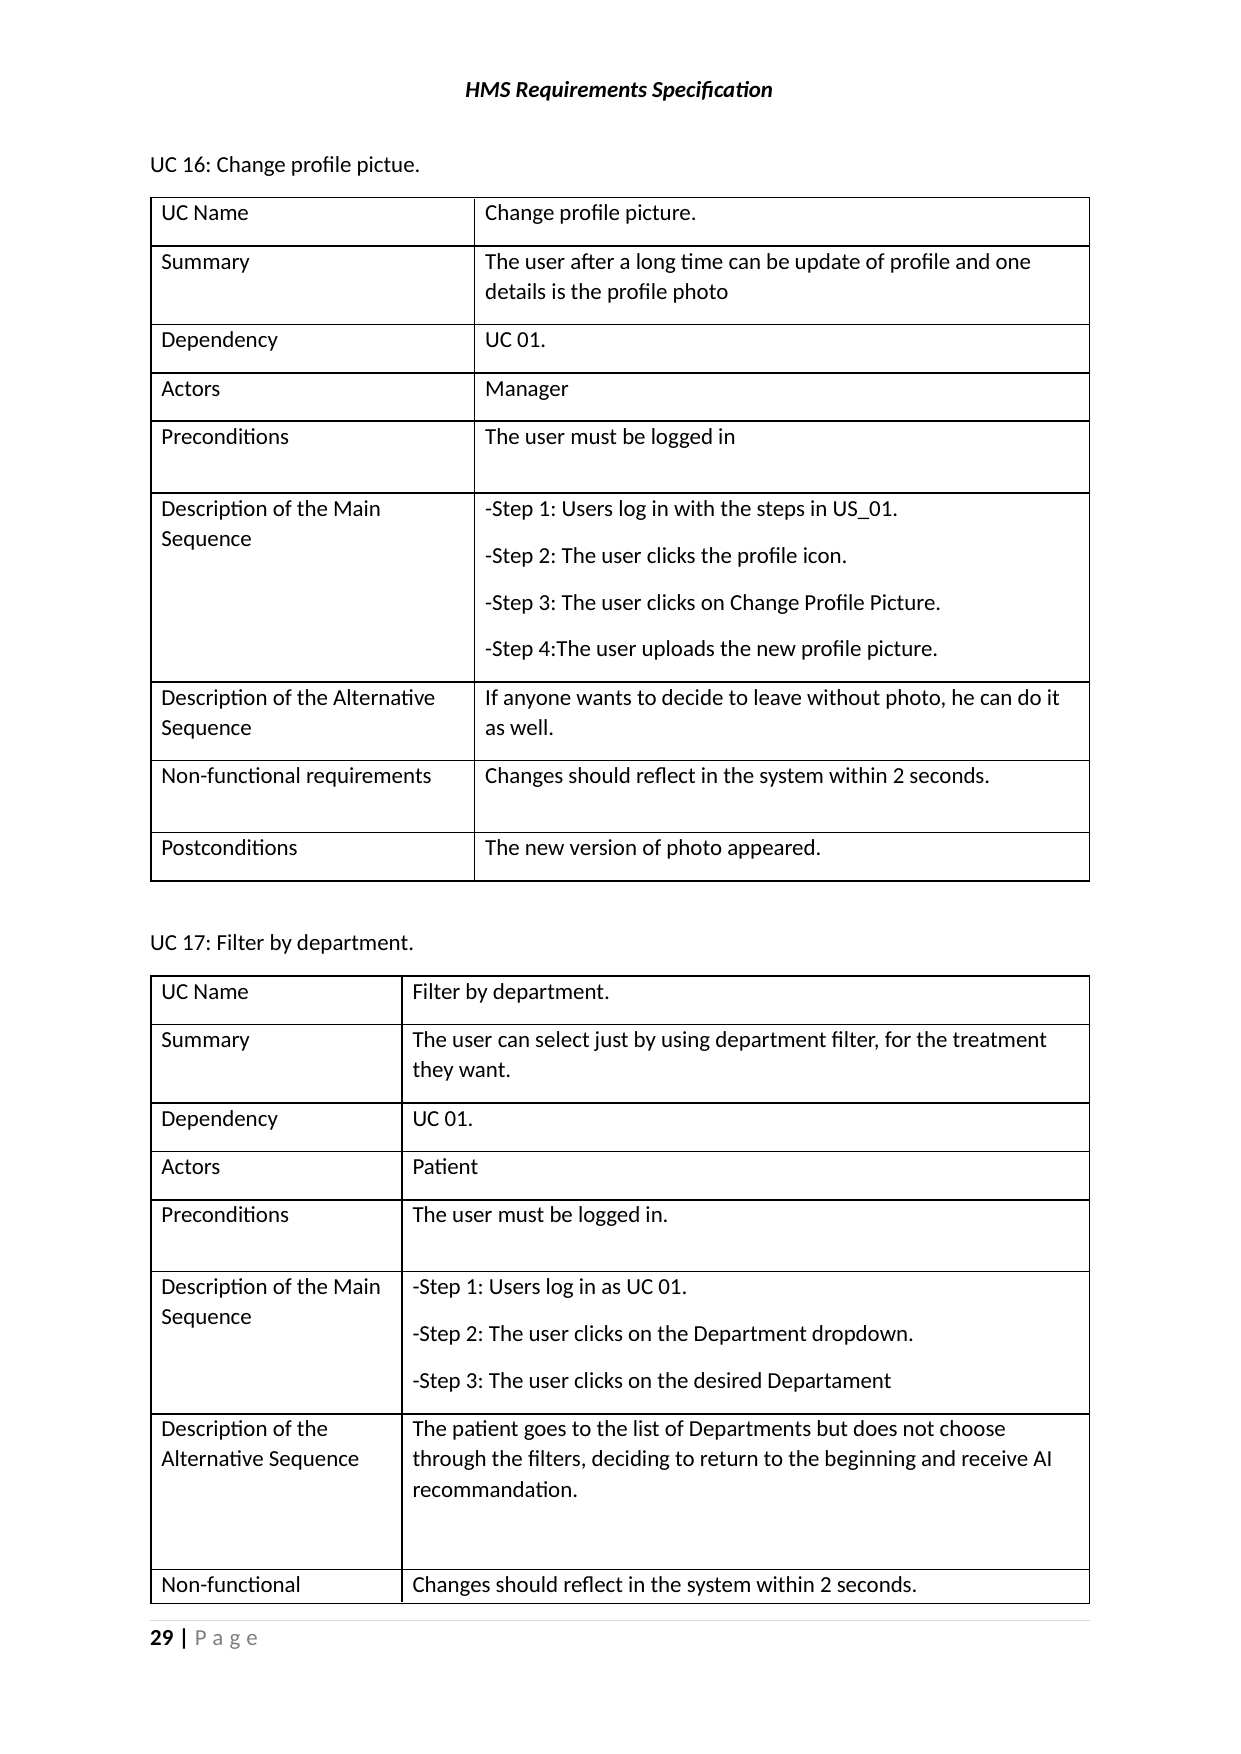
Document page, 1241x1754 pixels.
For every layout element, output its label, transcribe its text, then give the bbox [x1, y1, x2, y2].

table_header Filter by department. [403, 977, 1089, 1024]
table_cell UC 01. [475, 325, 1089, 372]
table_cell Non-functional requirements [152, 761, 474, 832]
table_cell Dependency [152, 1104, 401, 1151]
table_cell Preconditions [152, 1201, 401, 1271]
table_cell Dependency [152, 325, 474, 372]
table_cell -Step 1: Users log in as UC 01. -Step 2: The user clicks on the Department dropdown. -Step 3: The user clicks on the desired Departament [403, 1272, 1089, 1413]
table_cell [152, 1570, 401, 1602]
table_cell Postconditions [152, 833, 474, 880]
table_cell UC 01. [403, 1104, 1089, 1151]
table_cell Actors [152, 374, 474, 420]
table_cell Description of the Alternative Sequence [152, 683, 474, 760]
table_cell Description of the Alternative Sequence [152, 1415, 401, 1568]
table_cell The user must be logged in. [403, 1201, 1089, 1271]
table_cell If anyone wants to decide to leave without photo, he can do it as well. [475, 683, 1089, 760]
table_cell Summary [152, 1025, 401, 1102]
table_cell The user after a long time can be update of profile and one details is the profile photo [475, 247, 1089, 324]
table_cell -Step 1: Users log in with the steps in US_01. -Step 2: The user clicks the profile icon. -Step 3: The user clicks on Change Profile Picture. -Step 4:The user uploads the new profile picture. [475, 494, 1089, 681]
table_cell Preconditions [152, 422, 474, 492]
text UC 16: Change profile pictue. [150, 150, 1090, 178]
table_cell Description of the Main Sequence [152, 494, 474, 681]
table_cell The new version of photo appeared. [475, 833, 1089, 880]
table_cell Changes should reflect in the system within 2 seconds. [475, 761, 1089, 832]
table_header UC Name [152, 198, 474, 245]
table_cell The user must be logged in [475, 422, 1089, 492]
table_cell Patient [403, 1152, 1089, 1199]
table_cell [403, 1570, 1089, 1602]
table_cell Actors [152, 1152, 401, 1199]
table_cell Summary [152, 247, 474, 324]
table_cell Manager [475, 374, 1089, 420]
table_cell The patient goes to the list of Departments but does not choose through the filters, deciding to return to the beginning and receive AI recommandation. [403, 1415, 1089, 1568]
table_cell The user can select just by using department filter, for the treatment they want. [403, 1025, 1089, 1102]
table_header Change profile picture. [475, 198, 1089, 245]
table_cell Description of the Main Sequence [152, 1272, 401, 1413]
table_header UC Name [152, 977, 401, 1024]
text UC 17: Filter by department. [150, 928, 1090, 956]
